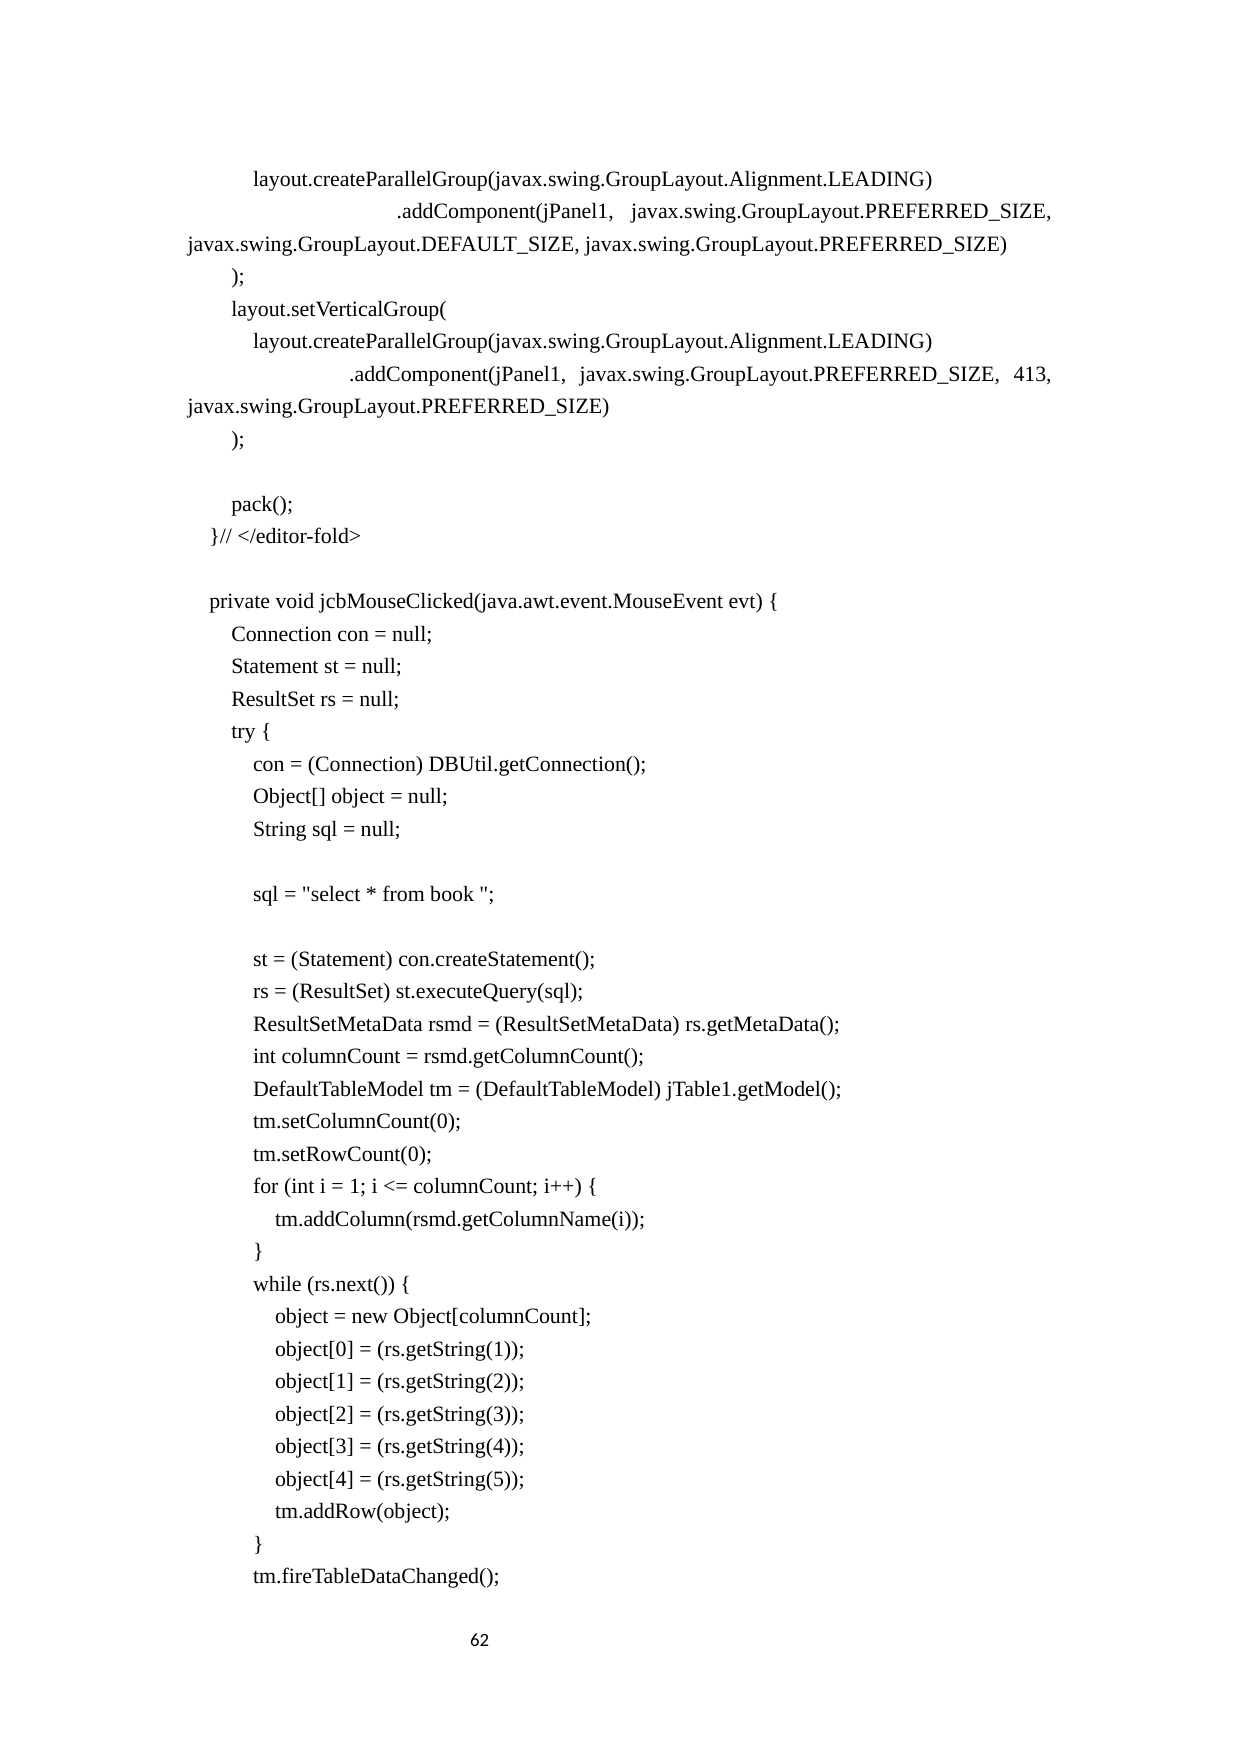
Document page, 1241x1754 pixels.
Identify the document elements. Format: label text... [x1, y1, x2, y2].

text .addComponent(jPanel1, javax.swing.GroupLayout.PREFERRED_SIZE, javax.swing.GroupLayout.DEFAULT_SIZE, javax.swing.GroupLayout.PREFERRED_SIZE) [187, 194, 1053, 259]
text pack(); [187, 487, 1053, 519]
text sql = "select * from book "; [187, 877, 1053, 909]
text tm.fireTableDataChanged(); [187, 1559, 1053, 1592]
text object[3] = (rs.getString(4)); [187, 1429, 1053, 1462]
text Object[] object = null; [187, 779, 1053, 812]
text ResultSetMetaData rsmd = (ResultSetMetaData) rs.getMetaData(); [187, 1007, 1053, 1039]
text object[4] = (rs.getString(5)); [187, 1462, 1053, 1494]
text }// </editor-fold> [187, 519, 1053, 552]
text while (rs.next()) { [187, 1267, 1053, 1299]
text } [187, 1234, 1053, 1267]
text ); [187, 422, 1053, 454]
text object = new Object[columnCount]; [187, 1299, 1053, 1332]
text tm.setRowCount(0); [187, 1137, 1053, 1169]
text layout.createParallelGroup(javax.swing.GroupLayout.Alignment.LEADING) [187, 162, 1053, 194]
text object[2] = (rs.getString(3)); [187, 1397, 1053, 1429]
text tm.addRow(object); [187, 1494, 1053, 1527]
text try { [187, 714, 1053, 747]
text int columnCount = rsmd.getColumnCount(); [187, 1039, 1053, 1072]
text object[1] = (rs.getString(2)); [187, 1364, 1053, 1397]
text .addComponent(jPanel1, javax.swing.GroupLayout.PREFERRED_SIZE, 413, javax.swing.GroupLayout.PREFERRED_SIZE) [187, 357, 1053, 422]
text DefaultTableModel tm = (DefaultTableModel) jTable1.getModel(); [187, 1072, 1053, 1104]
text ResultSet rs = null; [187, 682, 1053, 714]
text Connection con = null; [187, 617, 1053, 649]
text Statement st = null; [187, 649, 1053, 682]
text tm.addColumn(rsmd.getColumnName(i)); [187, 1202, 1053, 1234]
text rs = (ResultSet) st.executeQuery(sql); [187, 974, 1053, 1007]
text tm.setColumnCount(0); [187, 1104, 1053, 1137]
text con = (Connection) DBUtil.getConnection(); [187, 747, 1053, 779]
text ); [187, 259, 1053, 292]
text layout.createParallelGroup(javax.swing.GroupLayout.Alignment.LEADING) [187, 324, 1053, 357]
text } [187, 1527, 1053, 1559]
text private void jcbMouseClicked(java.awt.event.MouseEvent evt) { [187, 584, 1053, 617]
text String sql = null; [187, 812, 1053, 844]
text st = (Statement) con.createStatement(); [187, 942, 1053, 974]
text for (int i = 1; i <= columnCount; i++) { [187, 1169, 1053, 1202]
text object[0] = (rs.getString(1)); [187, 1332, 1053, 1364]
text layout.setVerticalGroup( [187, 292, 1053, 324]
